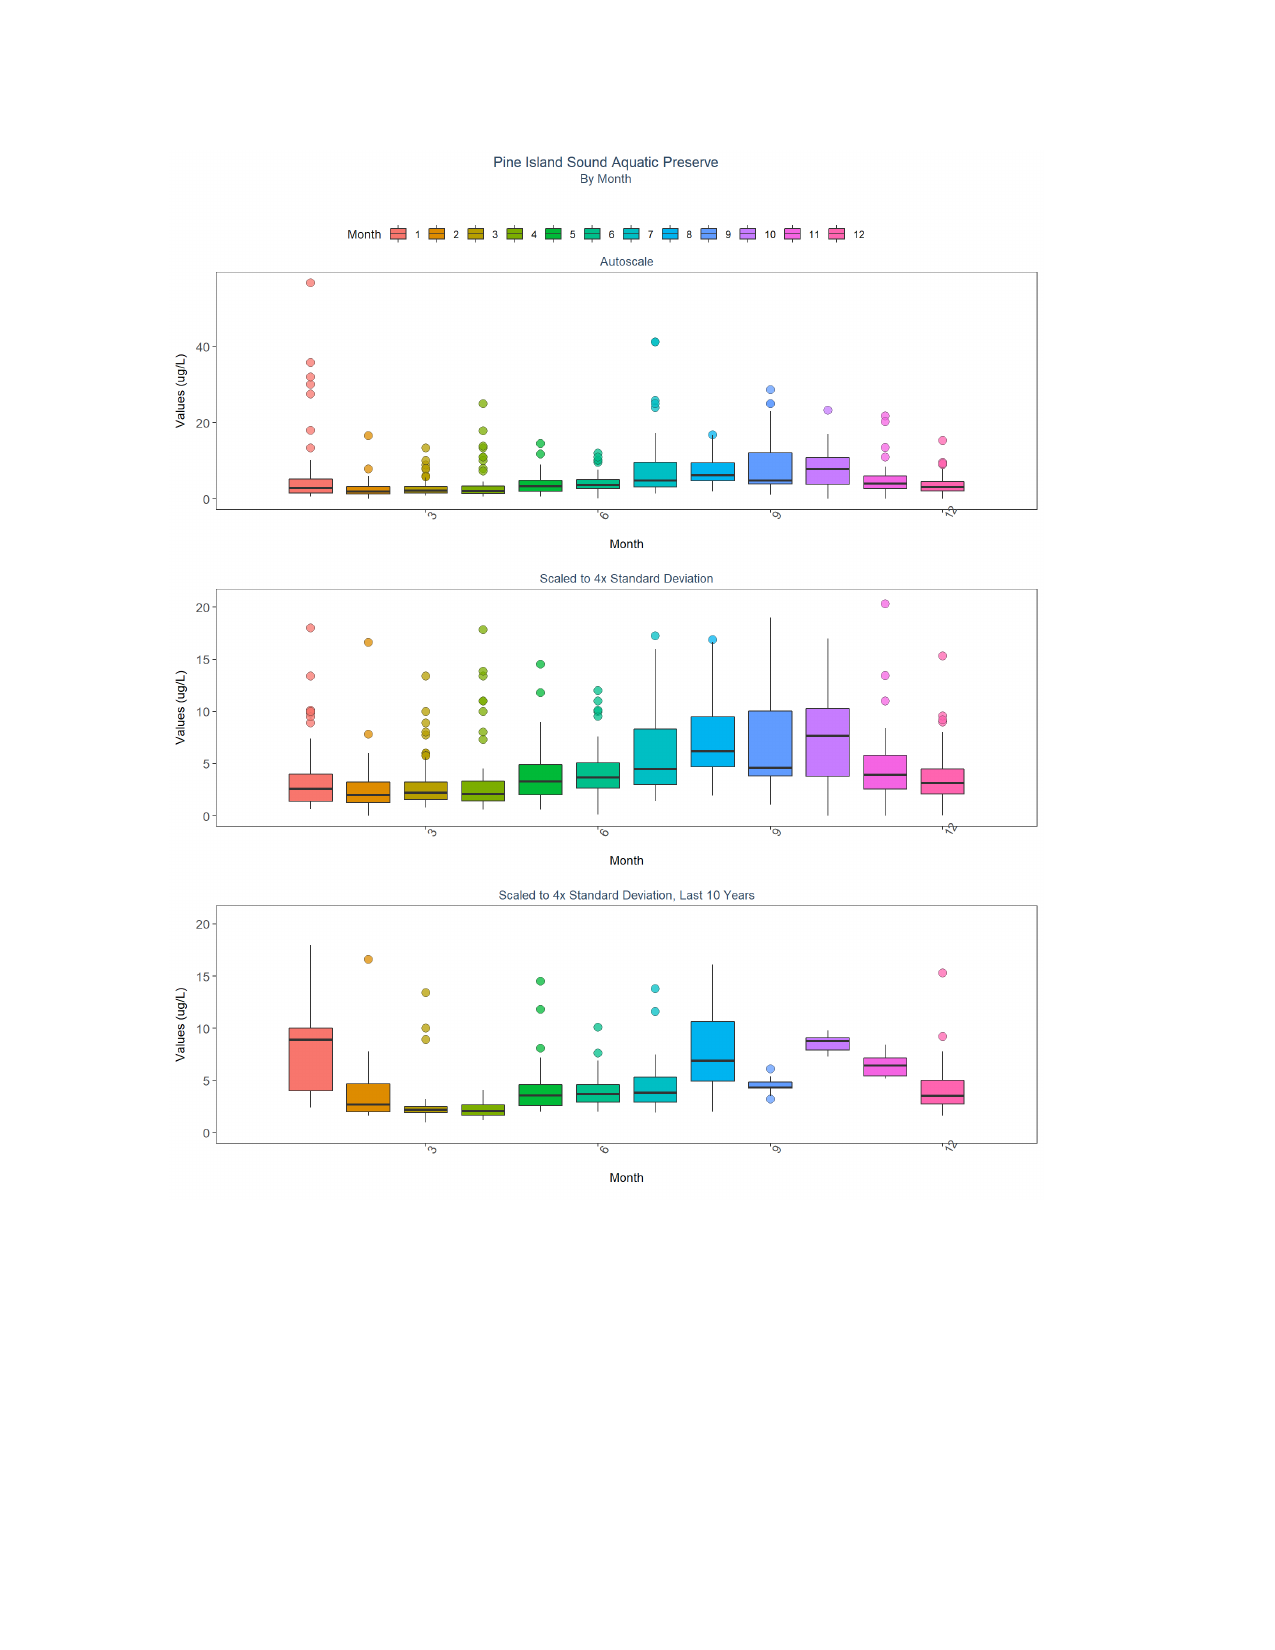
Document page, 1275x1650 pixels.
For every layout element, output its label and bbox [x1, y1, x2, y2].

picture [168, 150, 1044, 1200]
